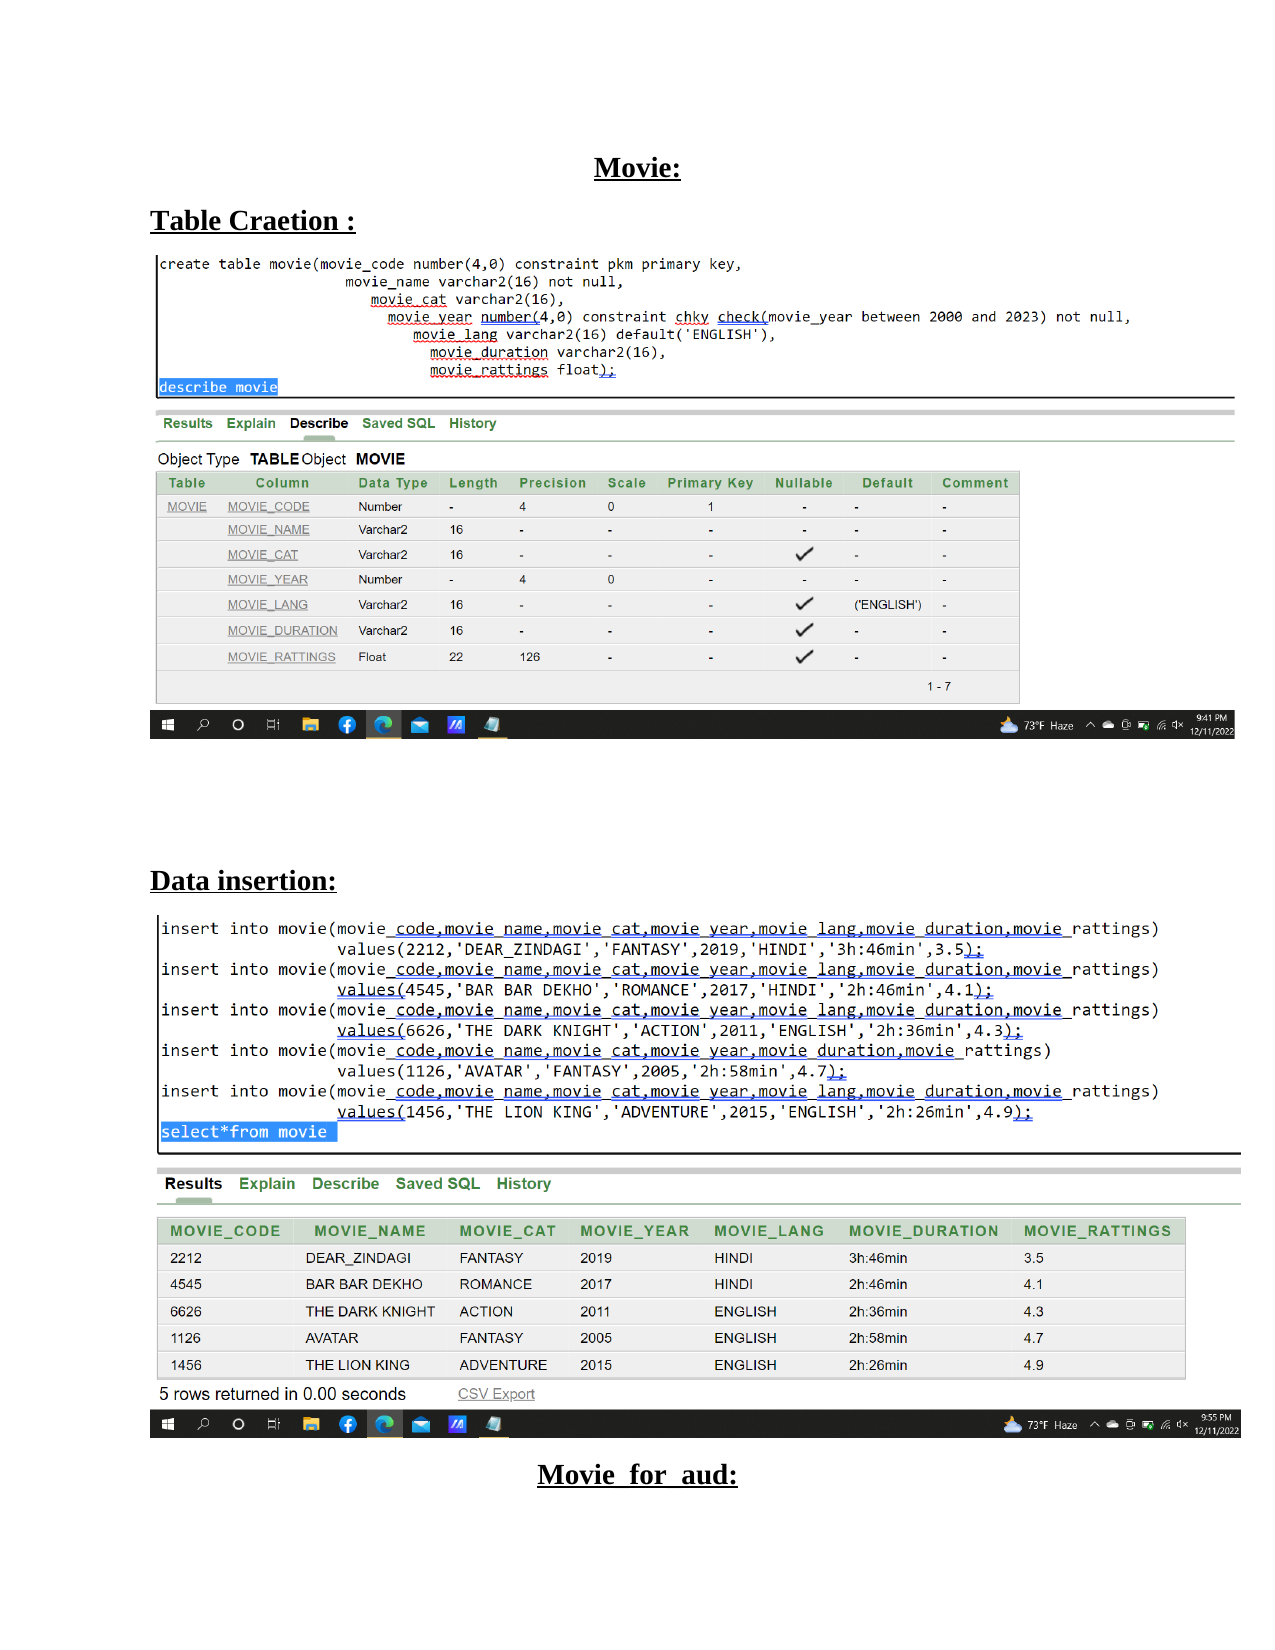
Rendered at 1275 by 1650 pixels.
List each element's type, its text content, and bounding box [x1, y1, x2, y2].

text Movie: [150, 150, 1125, 183]
text Movie_for_aud: [150, 1457, 1125, 1490]
picture [150, 255, 1235, 739]
picture [150, 915, 1241, 1438]
text Table Craetion : [150, 203, 1125, 236]
text Data insertion: [150, 863, 1125, 896]
